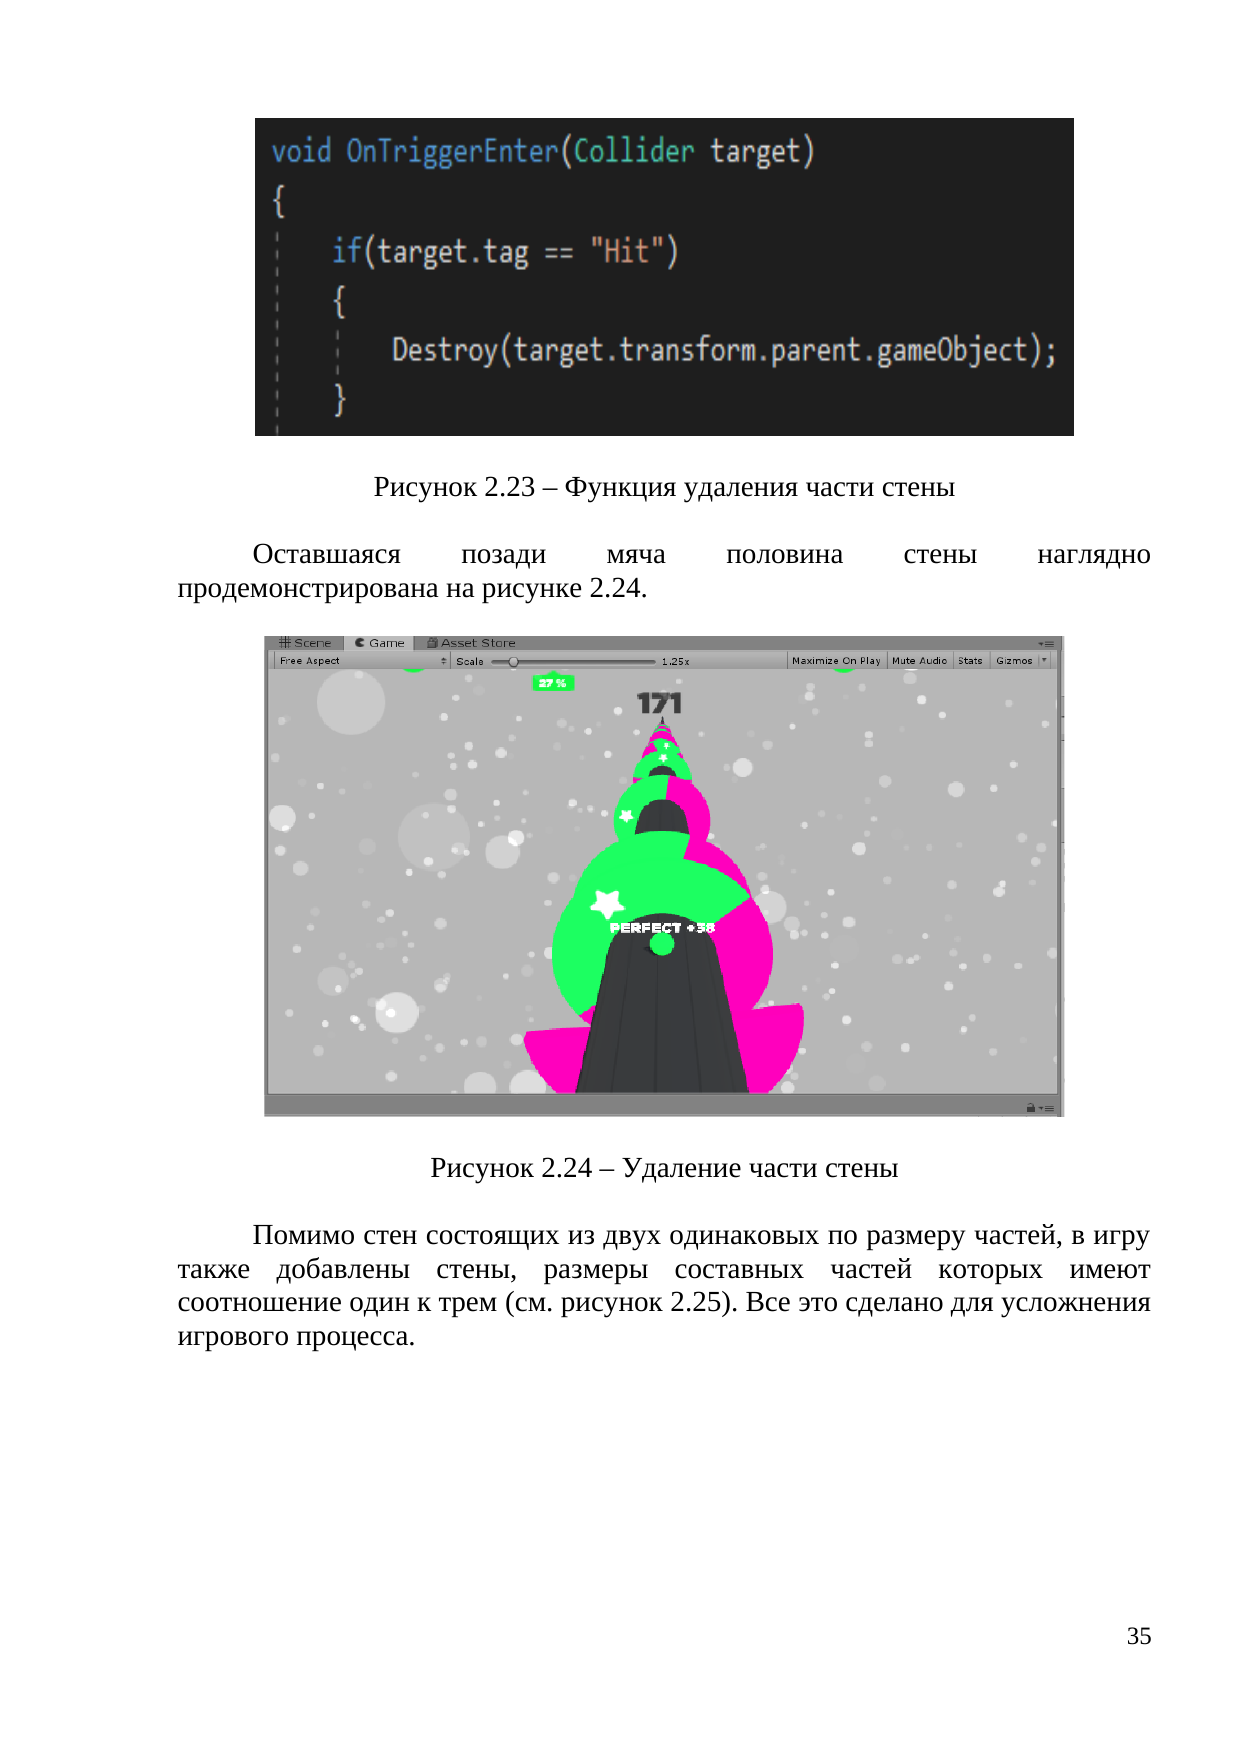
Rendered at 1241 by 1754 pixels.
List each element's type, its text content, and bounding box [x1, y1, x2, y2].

text Помимо стен состоящих из двух одинаковых по размеру частей, в игру также добавлены стены, размеры составных частей которых имеют соотношение один к трем (см. рисунок 2.25). Все это сделано для усложнения игрового процесса. [177, 1217, 1152, 1352]
text Рисунок 2.23 – Функция удаления части стены [177, 469, 1152, 503]
picture [264, 636, 1065, 1117]
text Рисунок 2.24 – Удаление части стены [177, 1150, 1152, 1184]
picture [255, 118, 1074, 436]
text Оставшаяся позади мяча половина стены наглядно продемонстрирована на рисунке 2.24. [177, 536, 1152, 603]
